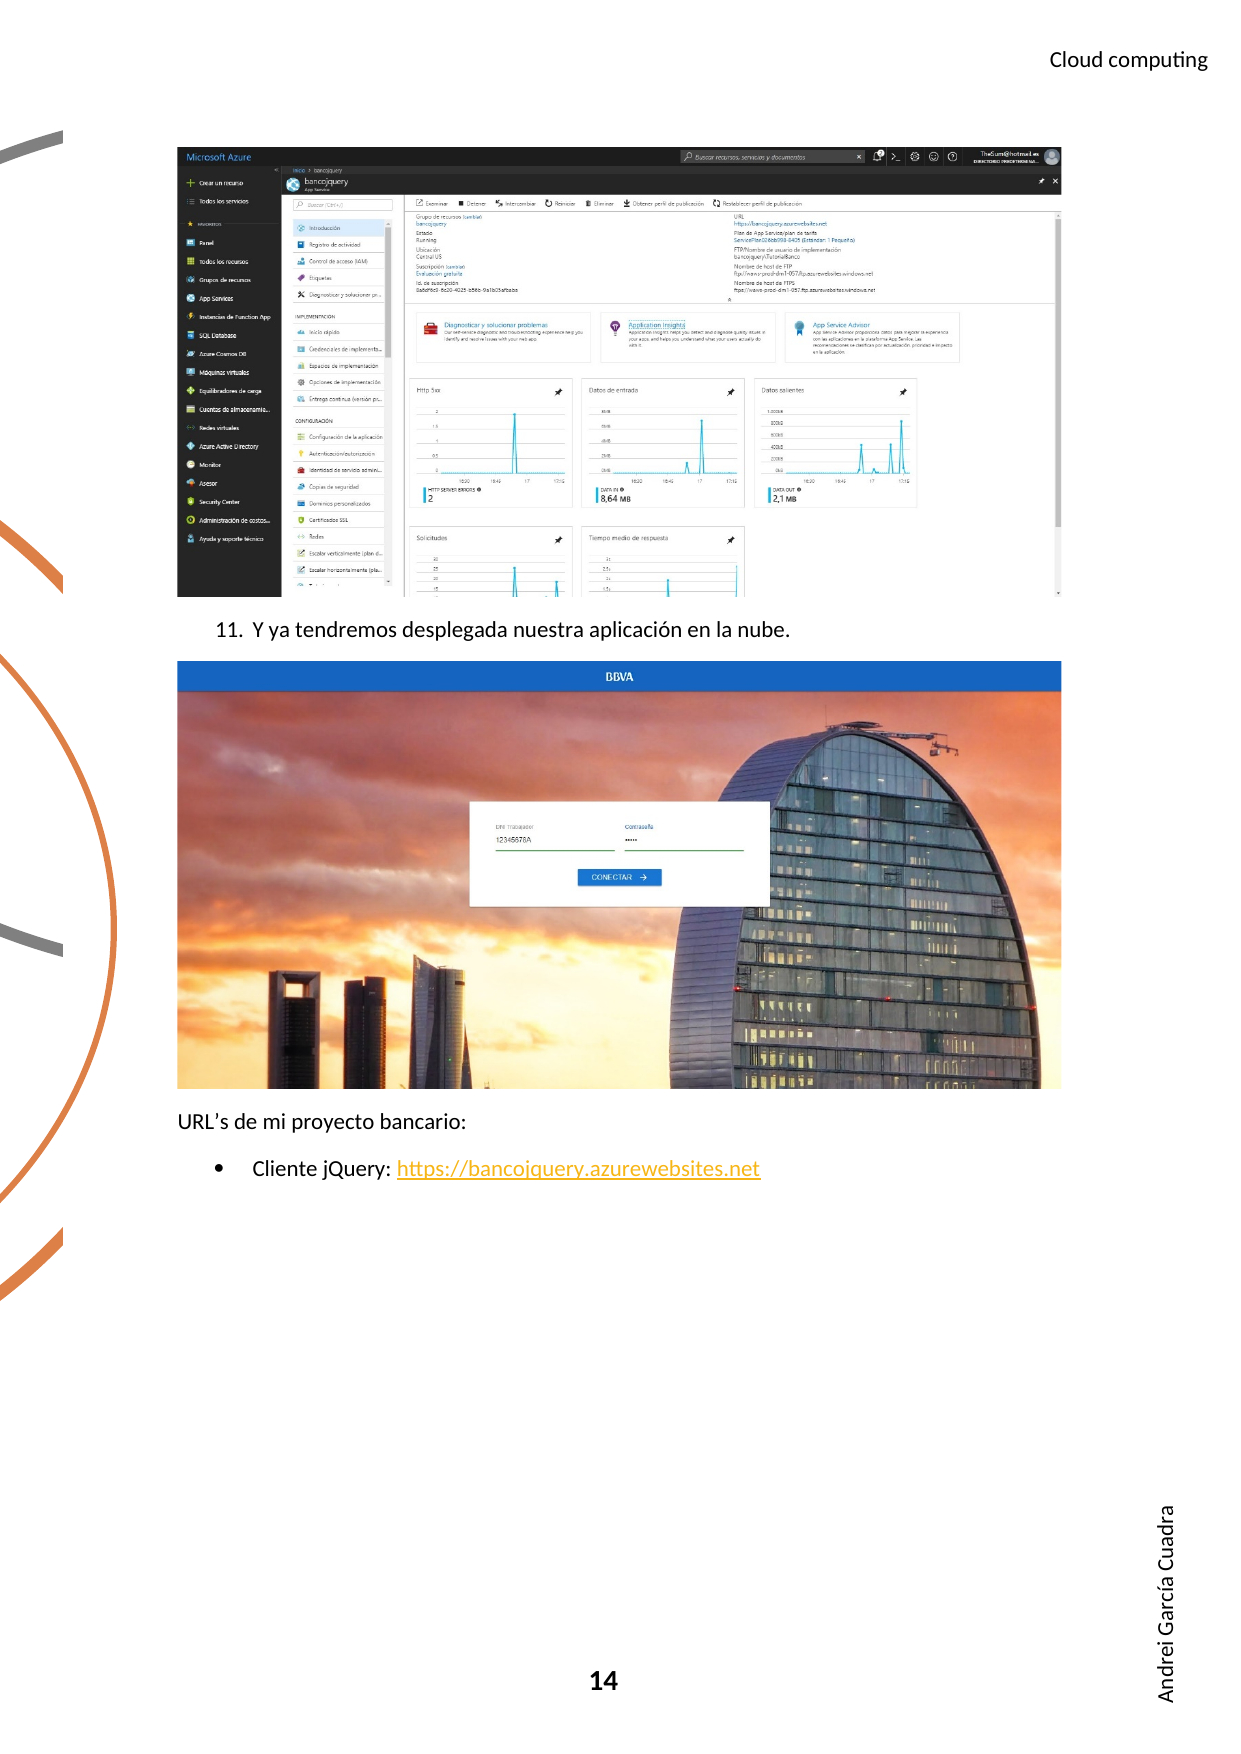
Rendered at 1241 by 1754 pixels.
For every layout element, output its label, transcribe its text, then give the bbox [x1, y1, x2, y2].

picture [177, 661, 1062, 1089]
text URL’s de mi proyecto bancario: [177, 1107, 1063, 1135]
list Y ya tendremos desplegada nuestra aplicación en la nube. [215, 615, 1063, 643]
list Cliente jQuery: https://bancojquery.azurewebsites.net [215, 1154, 1063, 1182]
picture [177, 147, 1062, 597]
